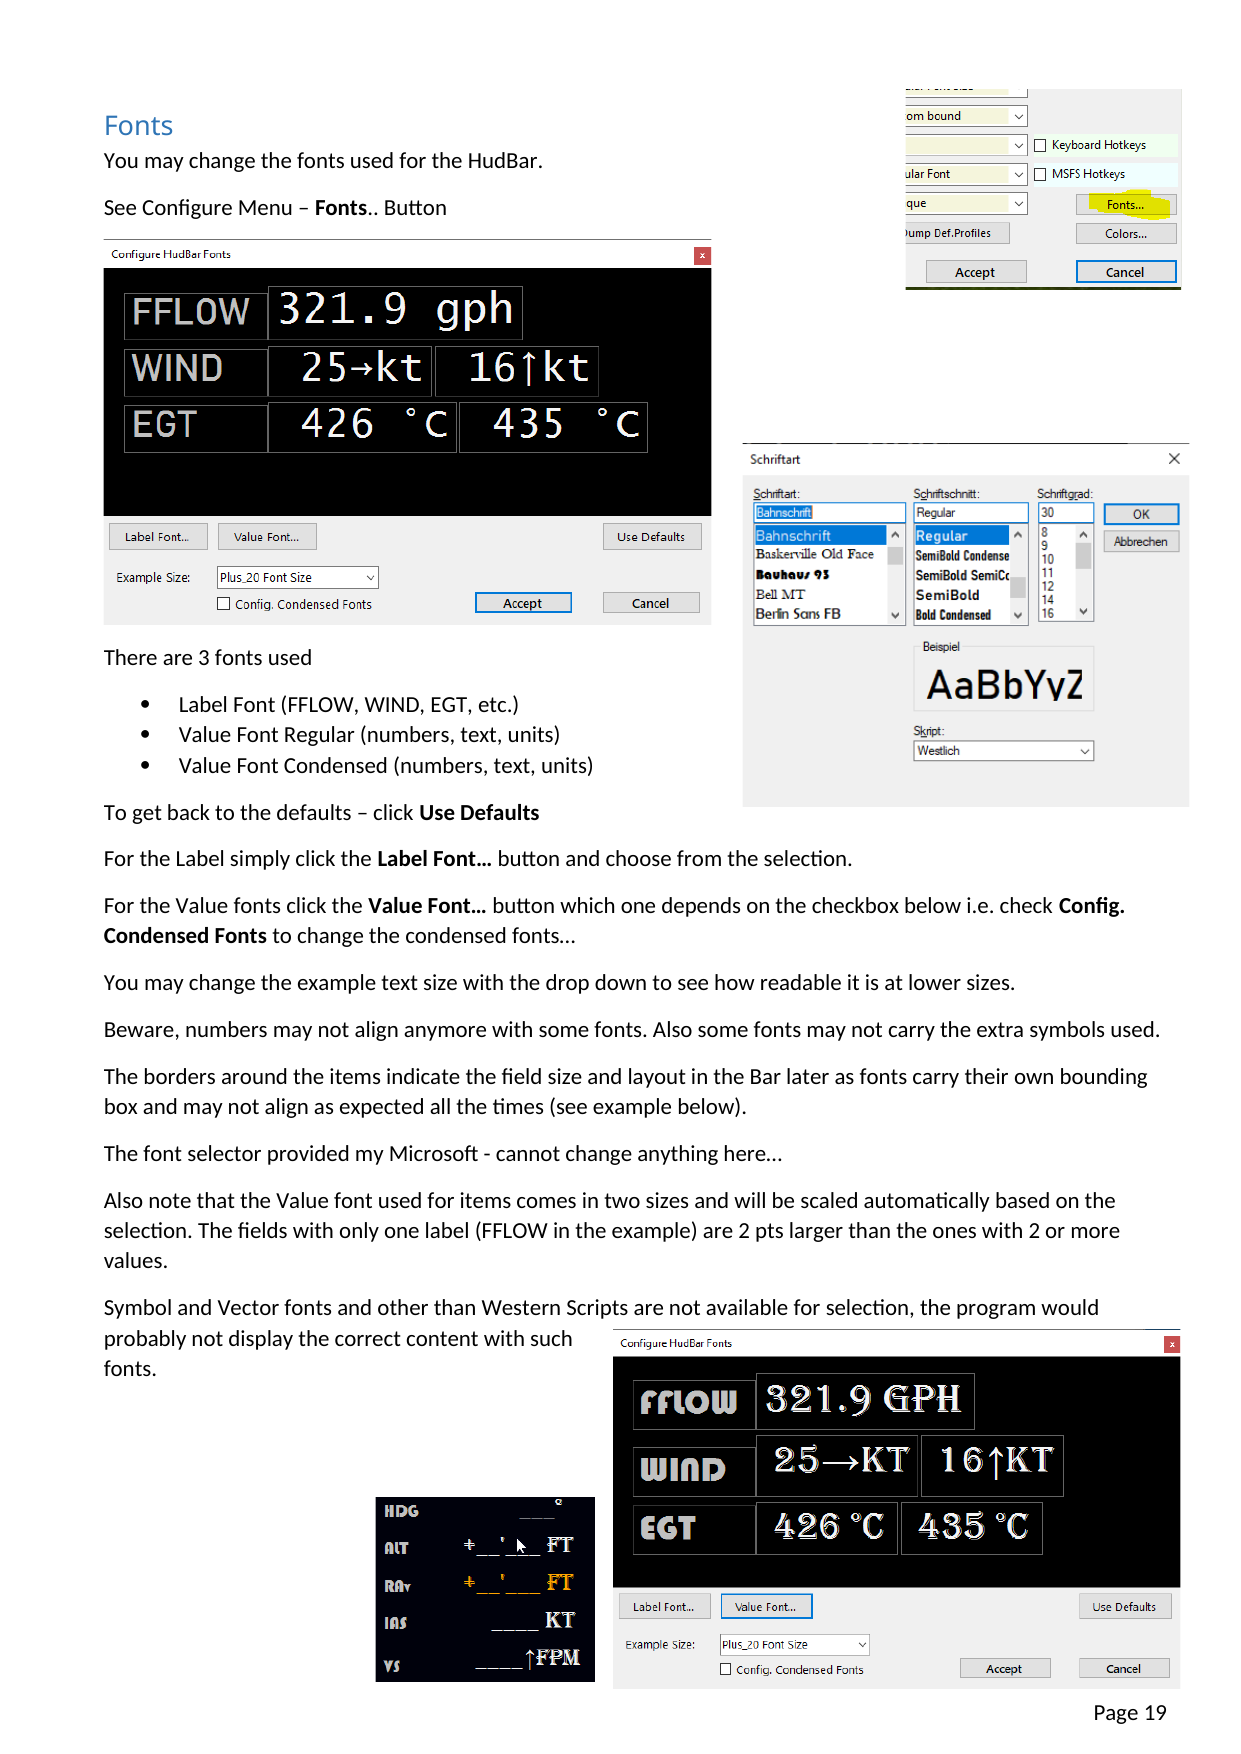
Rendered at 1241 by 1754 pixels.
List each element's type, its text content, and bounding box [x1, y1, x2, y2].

text Also note that the Value font used for items comes in two sizes and will be scaled automatically based on the selection. The fields with only one label (FFLOW in the example) are 2 pts larger than the ones with 2 or more values. [103, 1186, 1167, 1275]
list Value Font Regular (numbers, text, units) [141, 721, 742, 749]
text You may change the fonts used for the HudBar. [103, 146, 905, 174]
picture [103, 239, 712, 625]
text See Configure Menu – Fonts.. Button [103, 193, 905, 221]
list Value Font Condensed (numbers, text, units) [141, 751, 742, 779]
list Label Font (FFLOW, WIND, EGT, etc.) [141, 690, 742, 718]
picture [905, 89, 1182, 290]
text To get back to the defaults – click Use Defaults [103, 798, 1167, 826]
text For the Value fonts click the Value Font… button which one depends on the checkbox below i.e. check Config. Condensed Fonts to change the condensed fonts… [103, 891, 1167, 950]
subtitle Fonts [103, 106, 905, 143]
picture [613, 1329, 1181, 1689]
text There are 3 fonts used [103, 643, 742, 672]
text The font selector provided my Microsoft - cannot change anything here… [103, 1139, 1167, 1167]
text For the Label simply click the Label Font… button and choose from the selection. [103, 844, 1167, 873]
text The borders around the items indicate the field size and layout in the Bar later as fonts carry their own bounding box and may not align as expected all the times (see example below). [103, 1062, 1167, 1121]
text You may change the example text size with the drop down to see how readable it is at lower sizes. [103, 968, 1167, 997]
picture [742, 443, 1190, 807]
text Beware, numbers may not align anymore with some fonts. Also some fonts may not carry the extra symbols used. [103, 1015, 1167, 1043]
picture [375, 1497, 595, 1682]
text Symbol and Vector fonts and other than Western Scripts are not available for selection, the program would probably not display the correct content with such fonts. [103, 1293, 1167, 1382]
